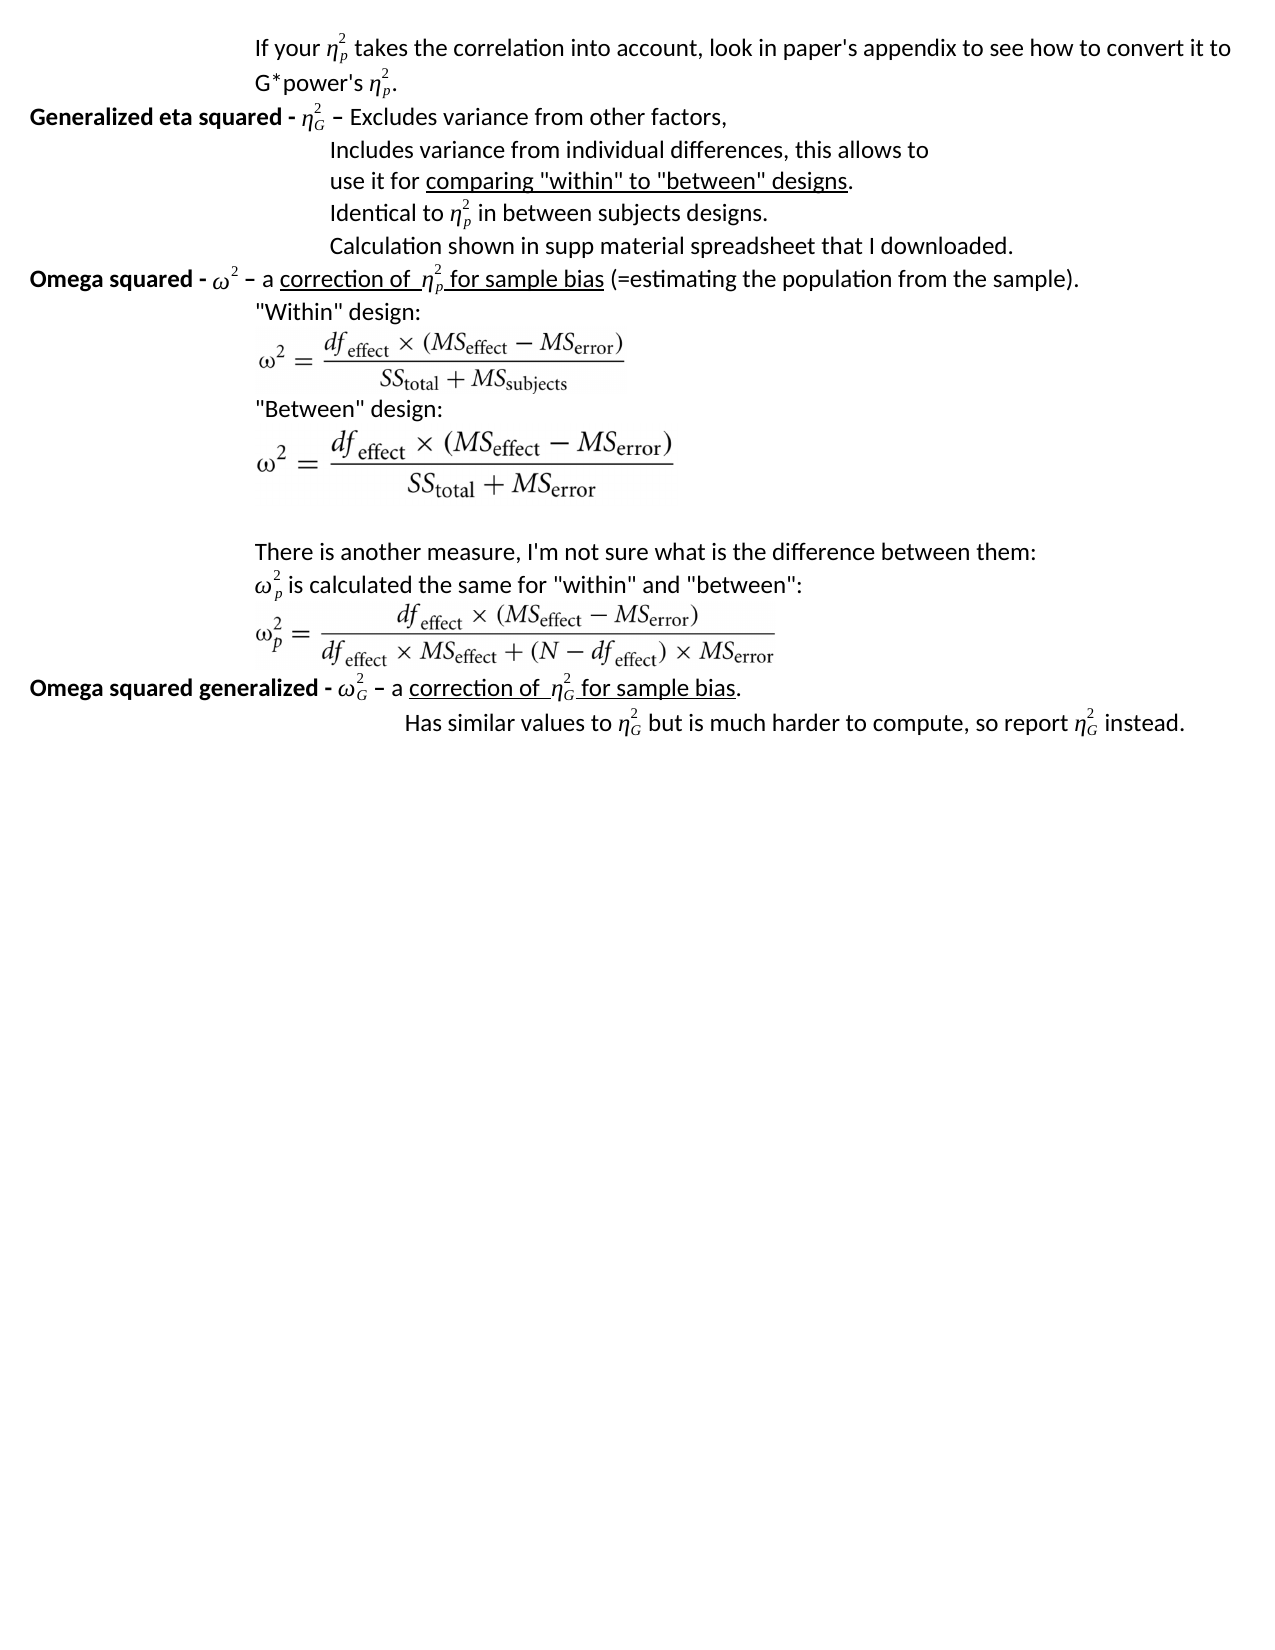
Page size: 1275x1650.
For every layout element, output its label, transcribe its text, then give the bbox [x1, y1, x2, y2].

text If your takes the correlation into account, look in paper's appendix to see how to convert it to G*power's . [254, 29, 1255, 99]
text "Between" design: [179, 393, 1255, 424]
text is calculated the same for "within" and "between": [179, 567, 1255, 602]
picture [254, 423, 678, 506]
text Has similar values to but is much harder to compute, so report instead. [329, 704, 1255, 739]
text Identical to in between subjects designs. [254, 195, 1255, 230]
text Calculation shown in supp material spreadsheet that I downloaded. [254, 230, 1255, 261]
text Generalized eta squared - – Excludes variance from other factors, [29, 99, 1255, 134]
text Omega squared - – a correction of for sample bias (=estimating the population from the sample). [29, 261, 1255, 296]
text There is another measure, I'm not sure what is the difference between them: [179, 536, 1255, 567]
text Includes variance from individual differences, this allows to [254, 134, 1255, 165]
text use it for comparing "within" to "between" designs. [254, 165, 1255, 195]
text Omega squared generalized - – a correction of for sample bias. [29, 669, 1255, 704]
text "Within" design: [179, 296, 1255, 326]
picture [254, 326, 627, 394]
picture [254, 601, 777, 670]
